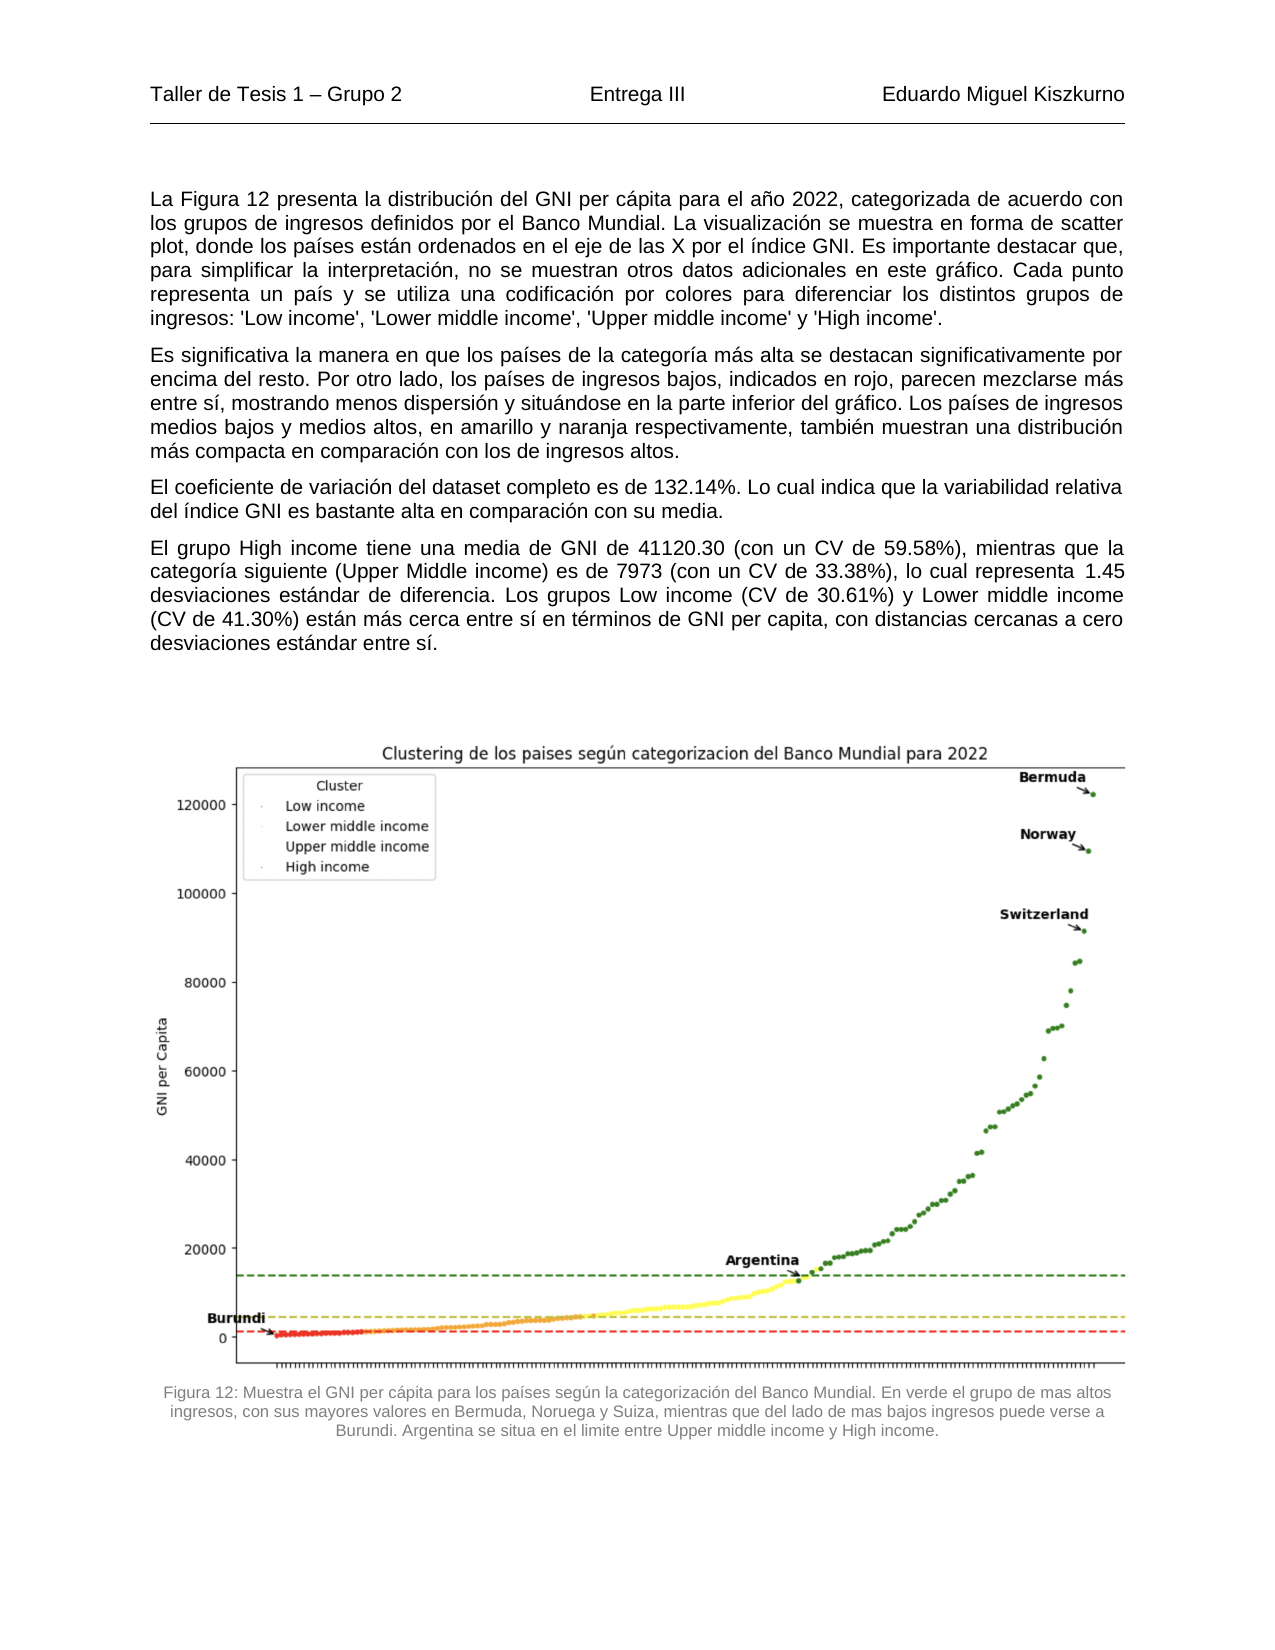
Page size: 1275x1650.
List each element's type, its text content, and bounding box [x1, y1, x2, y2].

text Figura 12: Muestra el GNI per cápita para los países según la categorización del Banco Mundial. En verde el grupo de mas altos ingresos, con sus mayores valores en Bermuda, Noruega y Suiza, mientras que del lado de mas bajos ingresos puede verse a Burundi. Argentina se situa en el limite entre Upper middle income y High income. [150, 1383, 1125, 1440]
text La Figura 11 presenta la distribución del GNI per cápita para el año 2022, categorizada de acuerdo con los grupos de ingresos definidos por el Banco Mundial. La visualización se muestra en forma de scatter plot, donde los países están ordenados en el eje de las X por el índice GNI. Es importante destacar que, para simplificar la interpretación, no se muestran otros datos adicionales en este gráfico. Cada punto representa un país y se utiliza una codificación por colores para diferenciar los distintos grupos de ingresos: 'Low income', 'Lower middle income', 'Upper middle income' y 'High income'. [150, 186, 1125, 330]
picture [150, 740, 1125, 1371]
text Es significativa la manera en que los países de la categoría más alta se destacan significativamente por encima del resto. Por otro lado, los países de ingresos bajos, indicados en rojo, parecen mezclarse más entre sí, mostrando menos dispersión y situándose en la parte inferior del gráfico. Los países de ingresos medios bajos y medios altos, en amarillo y naranja respectivamente, también muestran una distribución más compacta en comparación con los de ingresos altos. [150, 343, 1125, 462]
text El grupo High income tiene una media de GNI de 41120.30 (con un CV de 59.58%), mientras que la categoría siguiente (Upper Middle income) es de 7973 (con un CV de 33.38%), lo cual representa 1.45 desviaciones estándar de diferencia. Los grupos Low income (CV de 30.61%) y Lower middle income (CV de 41.30%) están más cerca entre sí en términos de GNI per capita, con distancias cercanas a cero desviaciones estándar entre sí. [150, 535, 1125, 655]
text El coeficiente de variación del dataset completo es de 132.14%. Lo cual indica que la variabilidad relativa del índice GNI es bastante alta en comparación con su media. [150, 475, 1125, 523]
